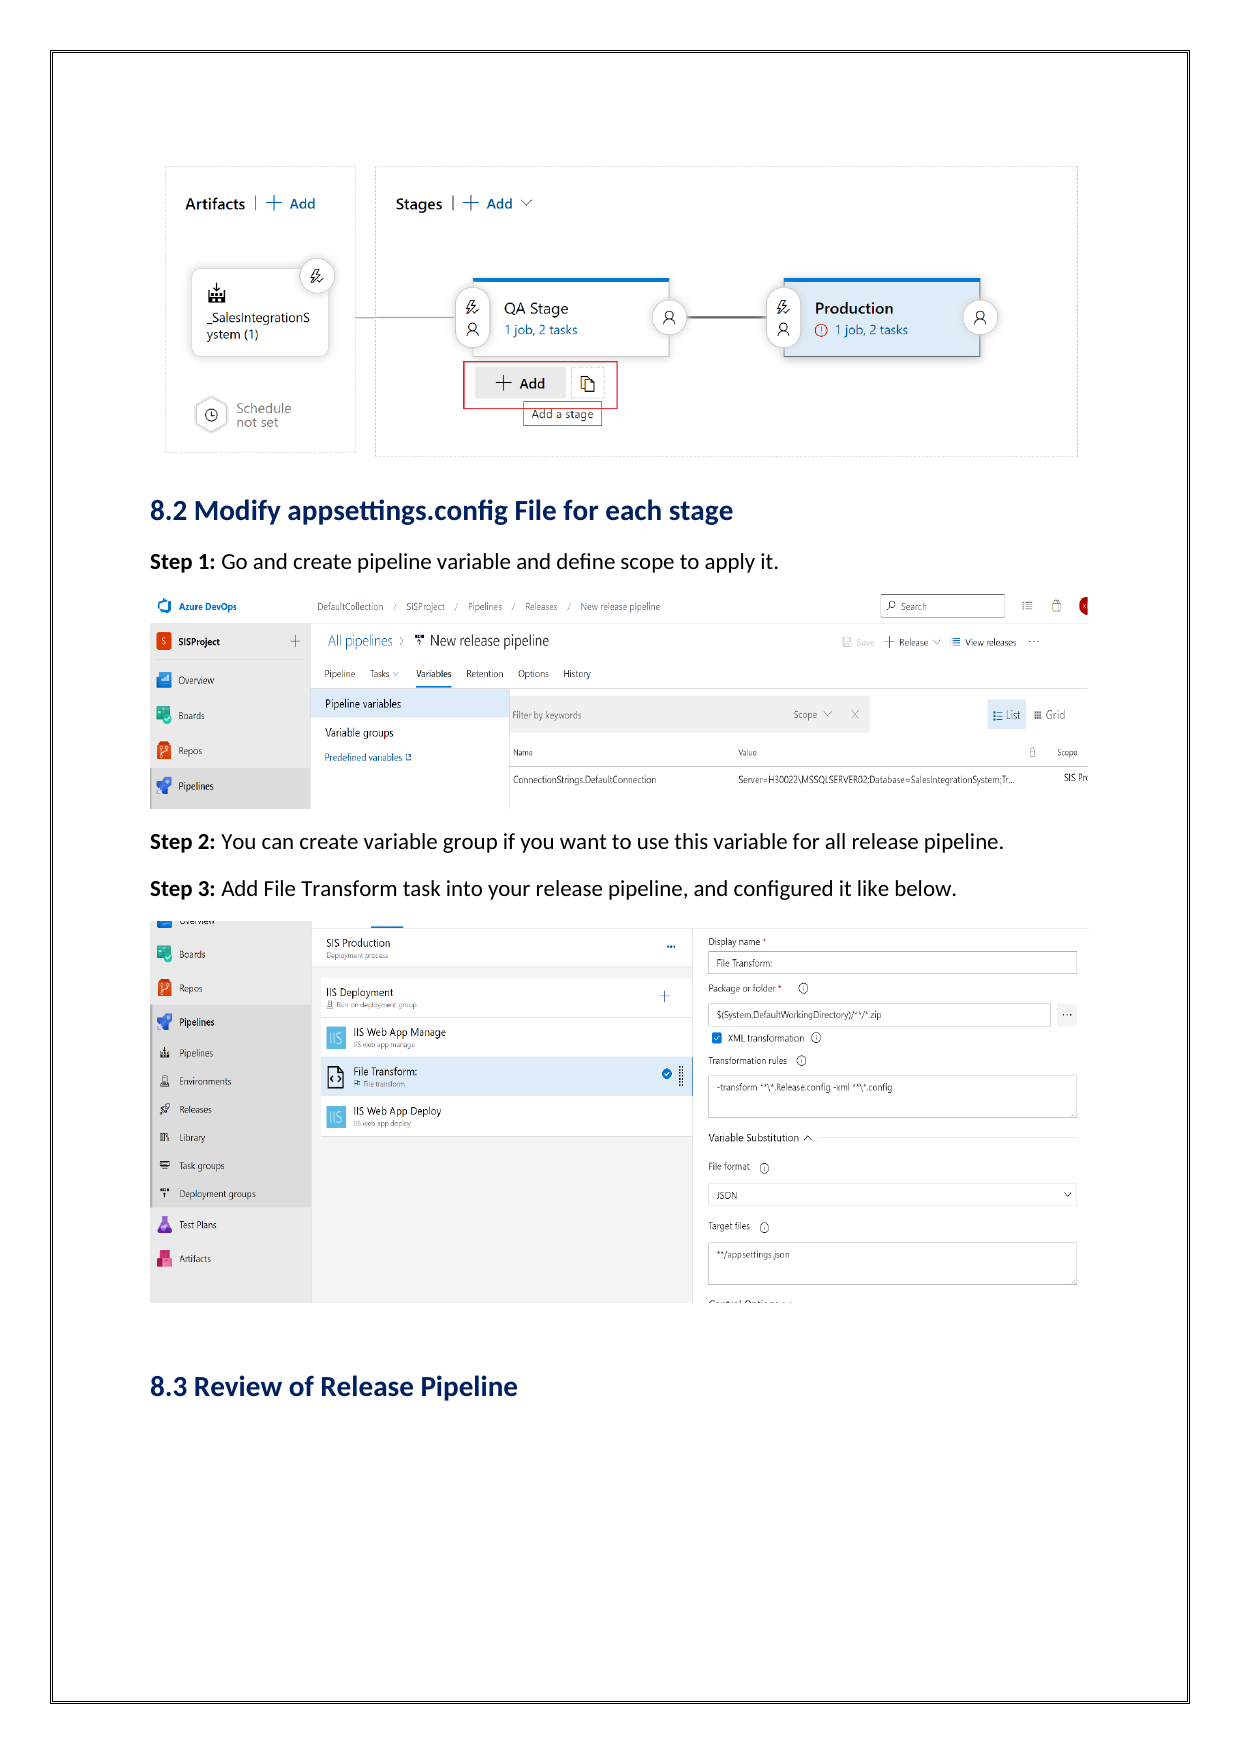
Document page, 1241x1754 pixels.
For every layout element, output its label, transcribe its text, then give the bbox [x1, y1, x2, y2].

list Review of Release Pipeline [150, 1368, 1090, 1404]
picture [150, 150, 1090, 474]
text Step 3: Add File Transform task into your release pipeline, and configured it like below. [150, 874, 1090, 902]
list Modify appsettings.config File for each stage [150, 492, 1090, 528]
text Step 2: You can create variable group if you want to use this variable for all release pipeline. [150, 827, 1090, 855]
text Step 1: Go and create pipeline variable and define scope to apply it. [150, 547, 1090, 575]
picture [150, 921, 1089, 1303]
picture [150, 593, 1088, 809]
